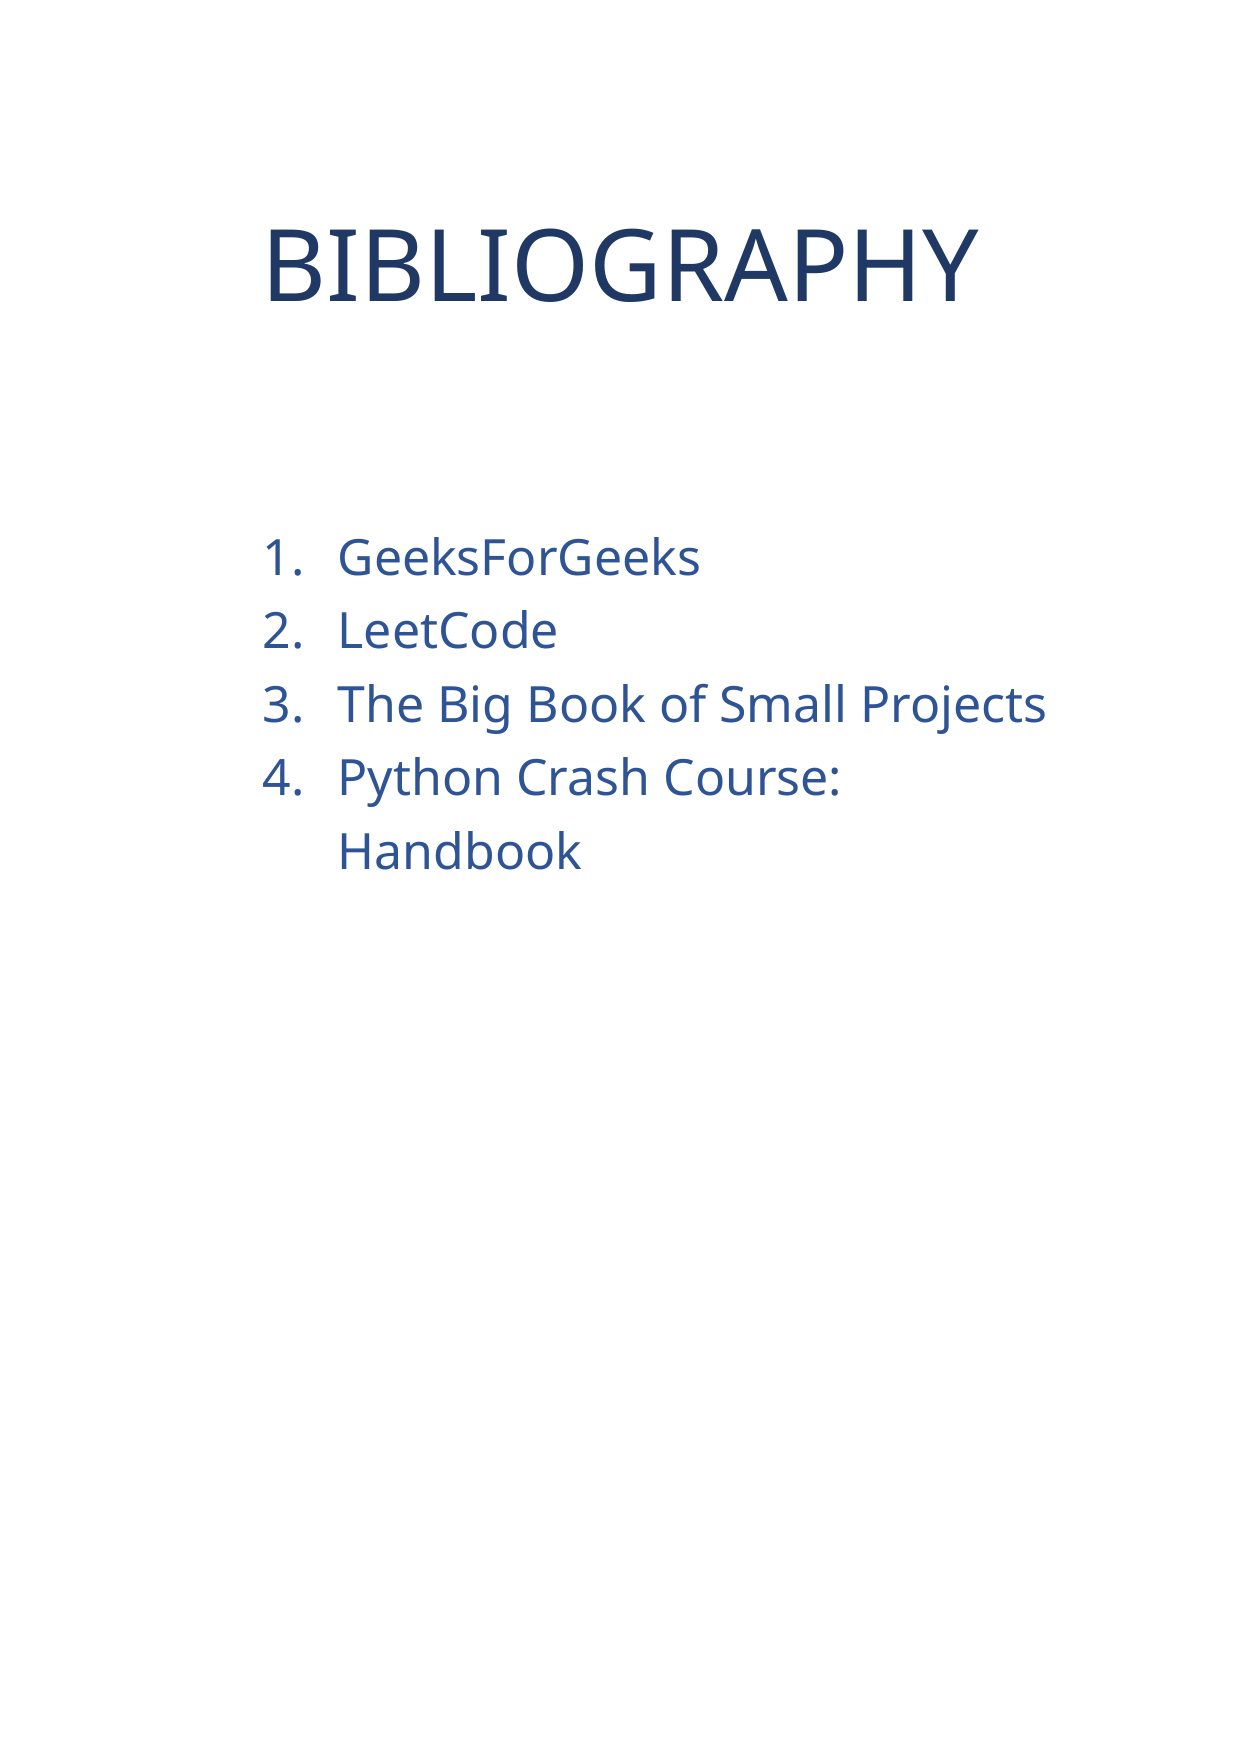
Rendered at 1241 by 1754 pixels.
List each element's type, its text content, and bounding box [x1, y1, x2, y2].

list LeetCode [262, 595, 1090, 663]
text BIBLIOGRAPHY [150, 194, 1090, 330]
list GeeksForGeeks [262, 522, 1090, 590]
list Python Crash Course: Handbook [262, 742, 1090, 884]
list The Big Book of Small Projects [262, 669, 1090, 737]
